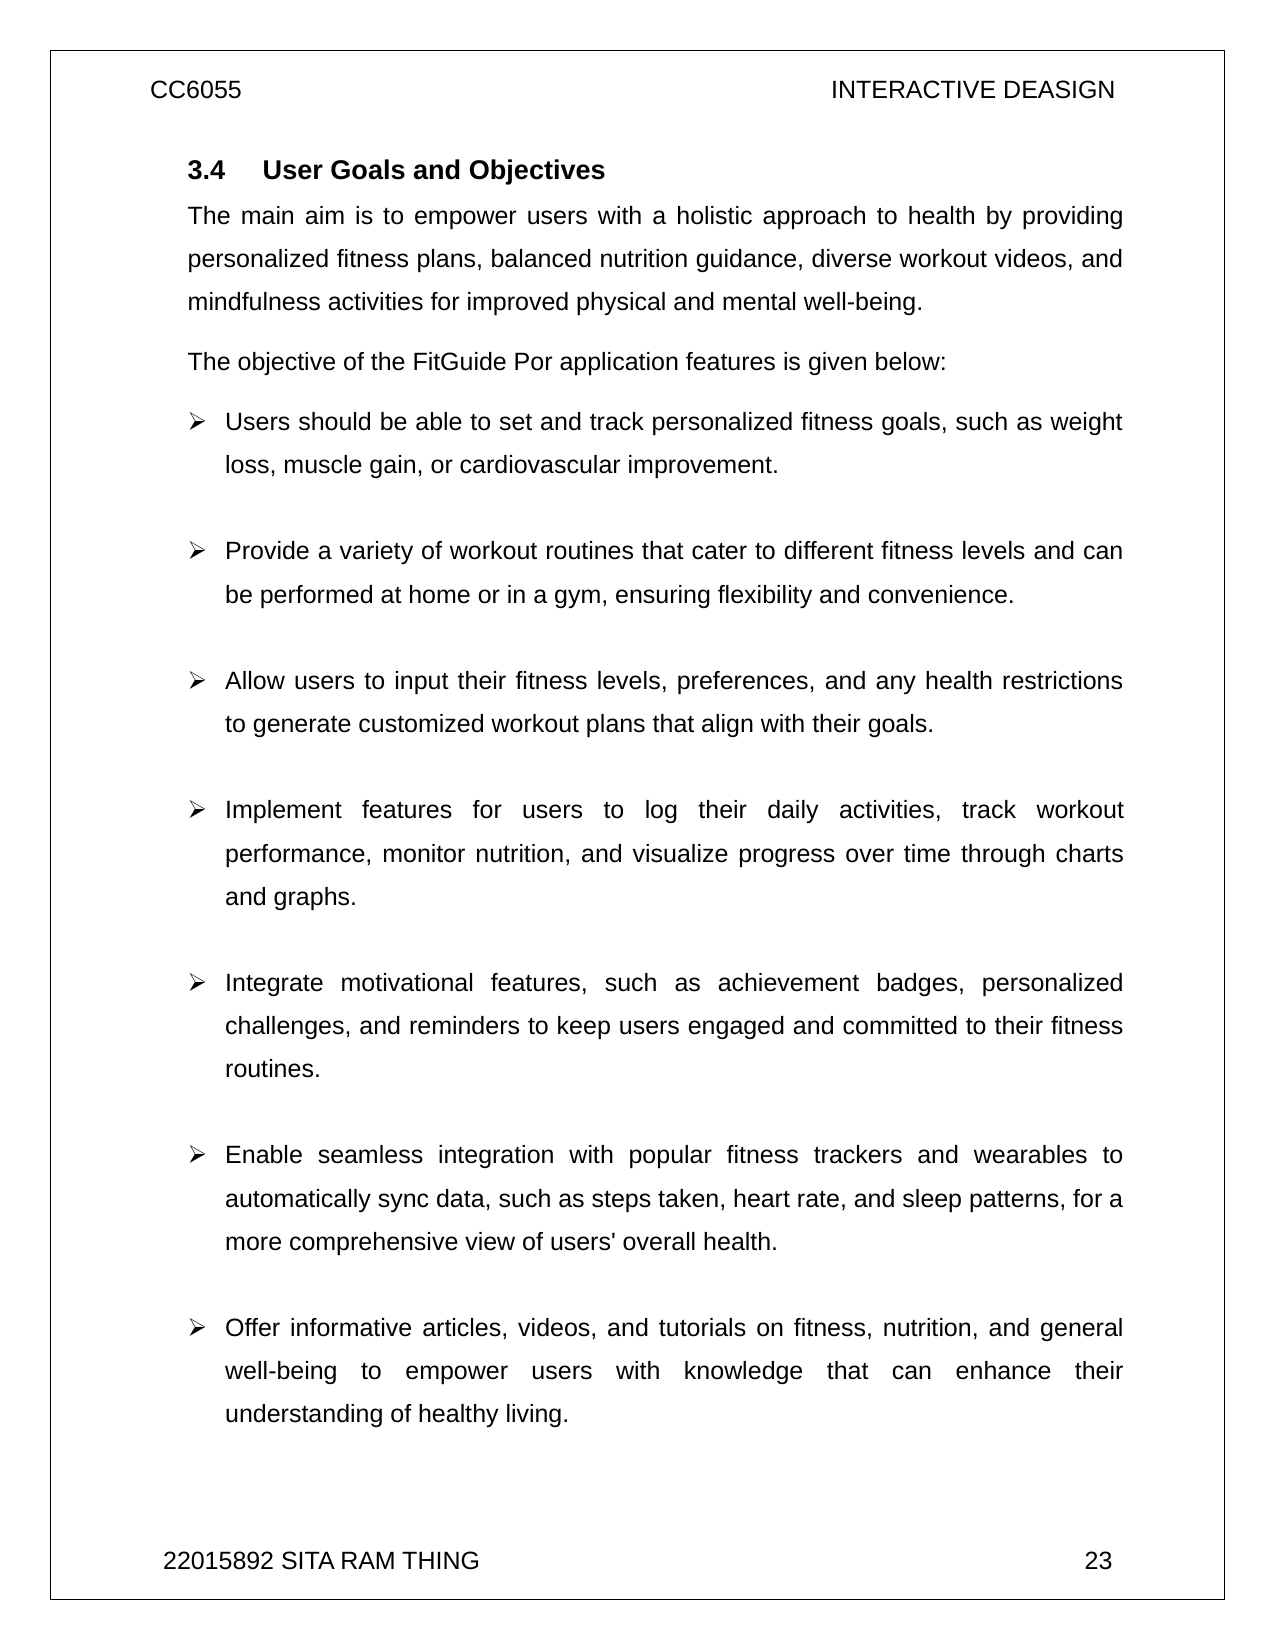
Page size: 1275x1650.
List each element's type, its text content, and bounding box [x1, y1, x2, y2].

list Provide a variety of workout routines that cater to different fitness levels and can be performed at home or in a gym, ensuring flexibility and convenience. [187, 536, 1125, 608]
list Users should be able to set and track personalized fitness goals, such as weight loss, muscle gain, or cardiovascular improvement. [187, 407, 1125, 479]
text The objective of the FitGuide Por application features is given below: [187, 347, 1125, 376]
list Offer informative articles, videos, and tutorials on fitness, nutrition, and general well-being to empower users with knowledge that can enhance their understanding of healthy living. [187, 1313, 1125, 1428]
list Integrate motivational features, such as achievement badges, personalized challenges, and reminders to keep users engaged and committed to their fitness routines. [187, 968, 1125, 1083]
subtitle User Goals and Objectives [187, 154, 1125, 185]
text The main aim is to empower users with a holistic approach to health by providing personalized fitness plans, balanced nutrition guidance, diverse workout videos, and mindfulness activities for improved physical and mental well-being. [187, 201, 1125, 316]
list Enable seamless integration with popular fitness trackers and wearables to automatically sync data, such as steps taken, heart rate, and sleep patterns, for a more comprehensive view of users' overall health. [187, 1141, 1125, 1256]
list Implement features for users to log their daily activities, track workout performance, monitor nutrition, and visualize progress over time through charts and graphs. [187, 795, 1125, 910]
list Allow users to input their fitness levels, preferences, and any health restrictions to generate customized workout plans that align with their goals. [187, 666, 1125, 738]
